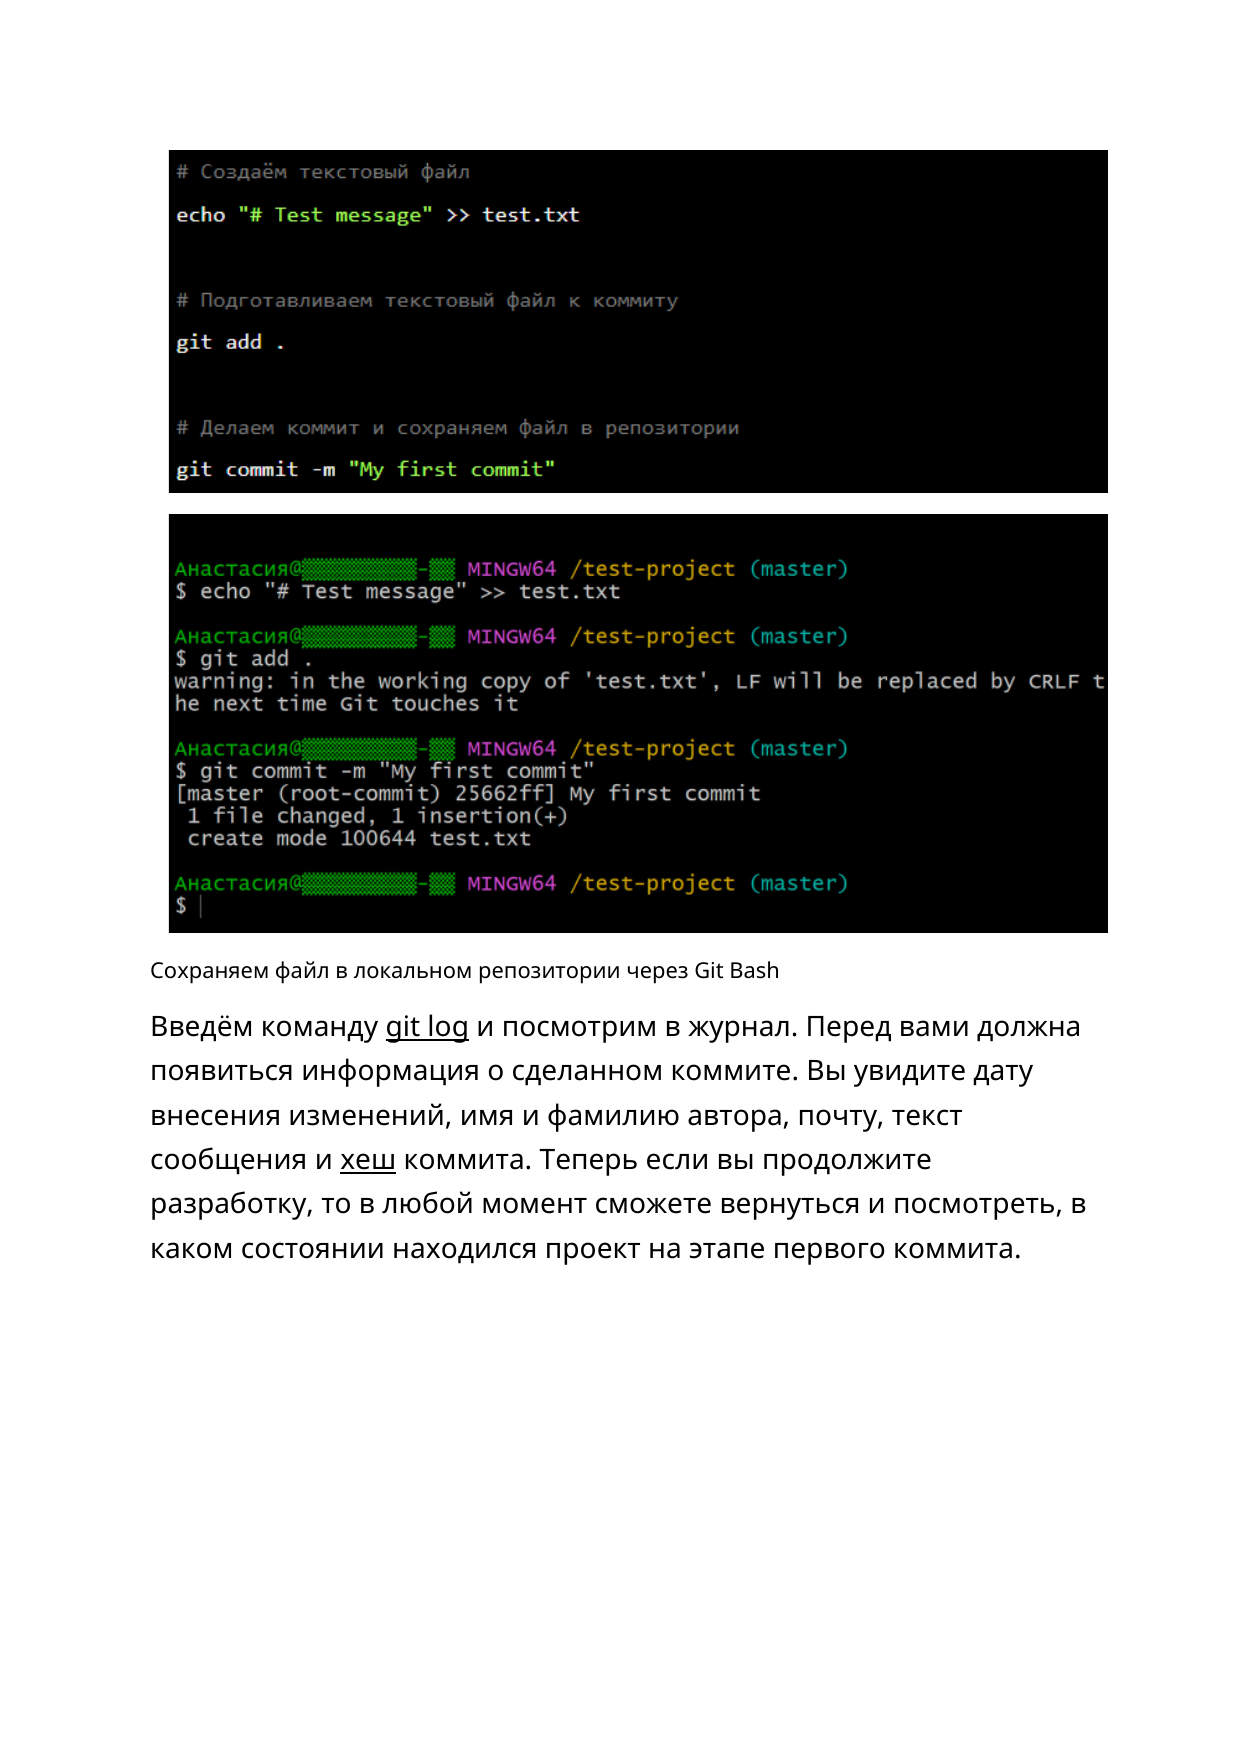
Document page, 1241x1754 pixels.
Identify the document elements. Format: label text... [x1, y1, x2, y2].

text Введём команду git log и посмотрим в журнал. Перед вами должна появиться информация о сделанном коммите. Вы увидите дату внесения изменений, имя и фамилию автора, почту, текст сообщения и хеш коммита. Теперь если вы продолжите разработку, то в любой момент сможете вернуться и посмотреть, в каком состоянии находился проект на этапе первого коммита. [150, 1006, 1090, 1266]
text Сохраняем файл в локальном репозитории через Git Bash [150, 955, 1090, 985]
